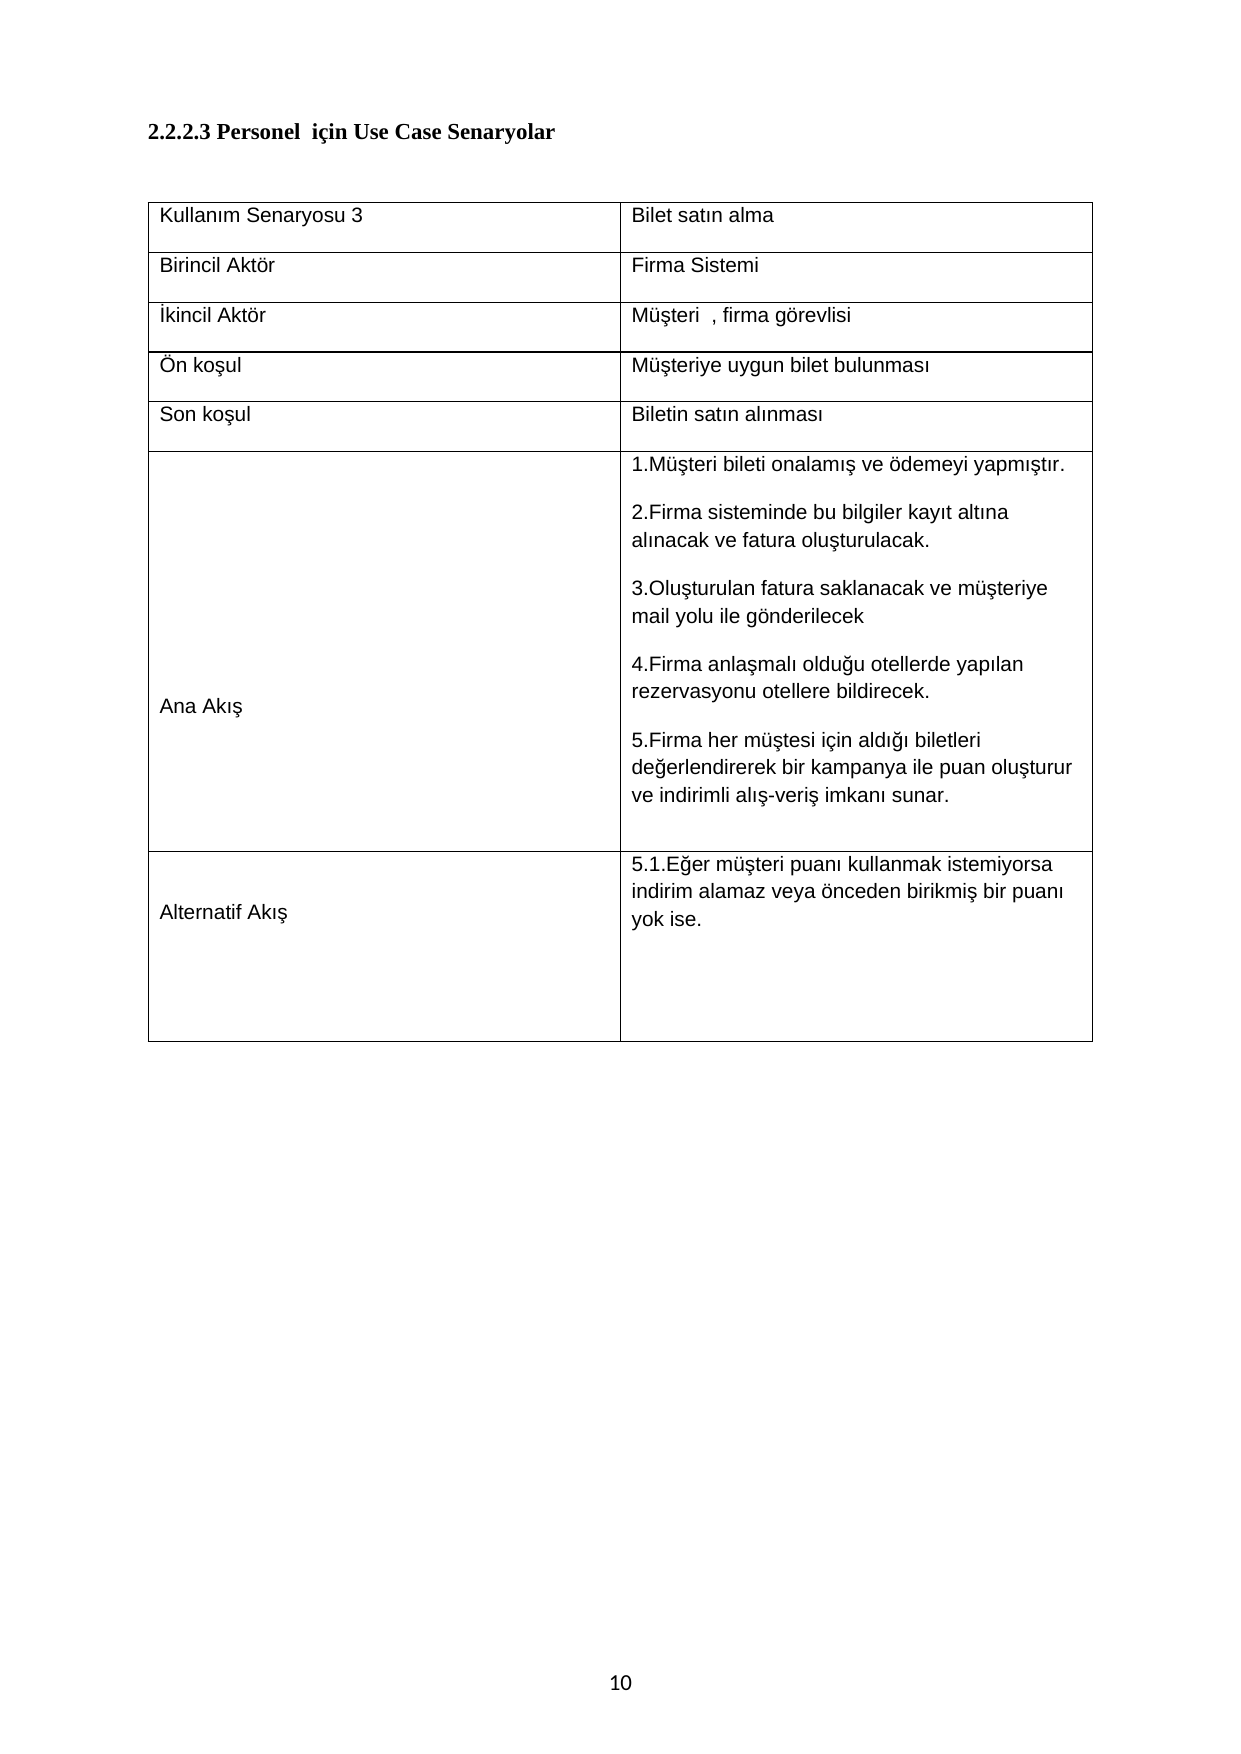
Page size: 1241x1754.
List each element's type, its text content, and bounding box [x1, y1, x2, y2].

table_header Bilet satın alma [621, 203, 1092, 252]
table_header Kullanım Senaryosu 3 [149, 203, 620, 252]
table_cell 1.Müşteri bileti onalamış ve ödemeyi yapmıştır. 2.Firma sisteminde bu bilgiler kayıt altına alınacak ve fatura oluşturulacak. 3.Oluşturulan fatura saklanacak ve müşteriye mail yolu ile gönderilecek 4.Firma anlaşmalı olduğu otellerde yapılan rezervasyonu otellere bildirecek. 5.Firma her müştesi için aldığı biletleri değerlendirerek bir kampanya ile puan oluşturur ve indirimli alış-veriş imkanı sunar. [621, 452, 1092, 851]
table_cell Ana Akış [149, 452, 620, 851]
table_cell Müşteriye uygun bilet bulunması [621, 353, 1092, 401]
table_cell İkincil Aktör [149, 303, 620, 351]
table_cell Alternatif Akış [149, 852, 620, 1041]
table_cell Biletin satın alınması [621, 402, 1092, 451]
table_cell Birincil Aktör [149, 253, 620, 302]
table_cell Ön koşul [149, 353, 620, 401]
table_cell Firma Sistemi [621, 253, 1092, 302]
table_cell 5.1.Eğer müşteri puanı kullanmak istemiyorsa indirim alamaz veya önceden birikmiş bir puanı yok ise. [621, 852, 1092, 1041]
table_cell Son koşul [149, 402, 620, 451]
text 2.2.2.3 Personel için Use Case Senaryolar [148, 118, 1093, 144]
table_cell Müşteri , firma görevlisi [621, 303, 1092, 351]
